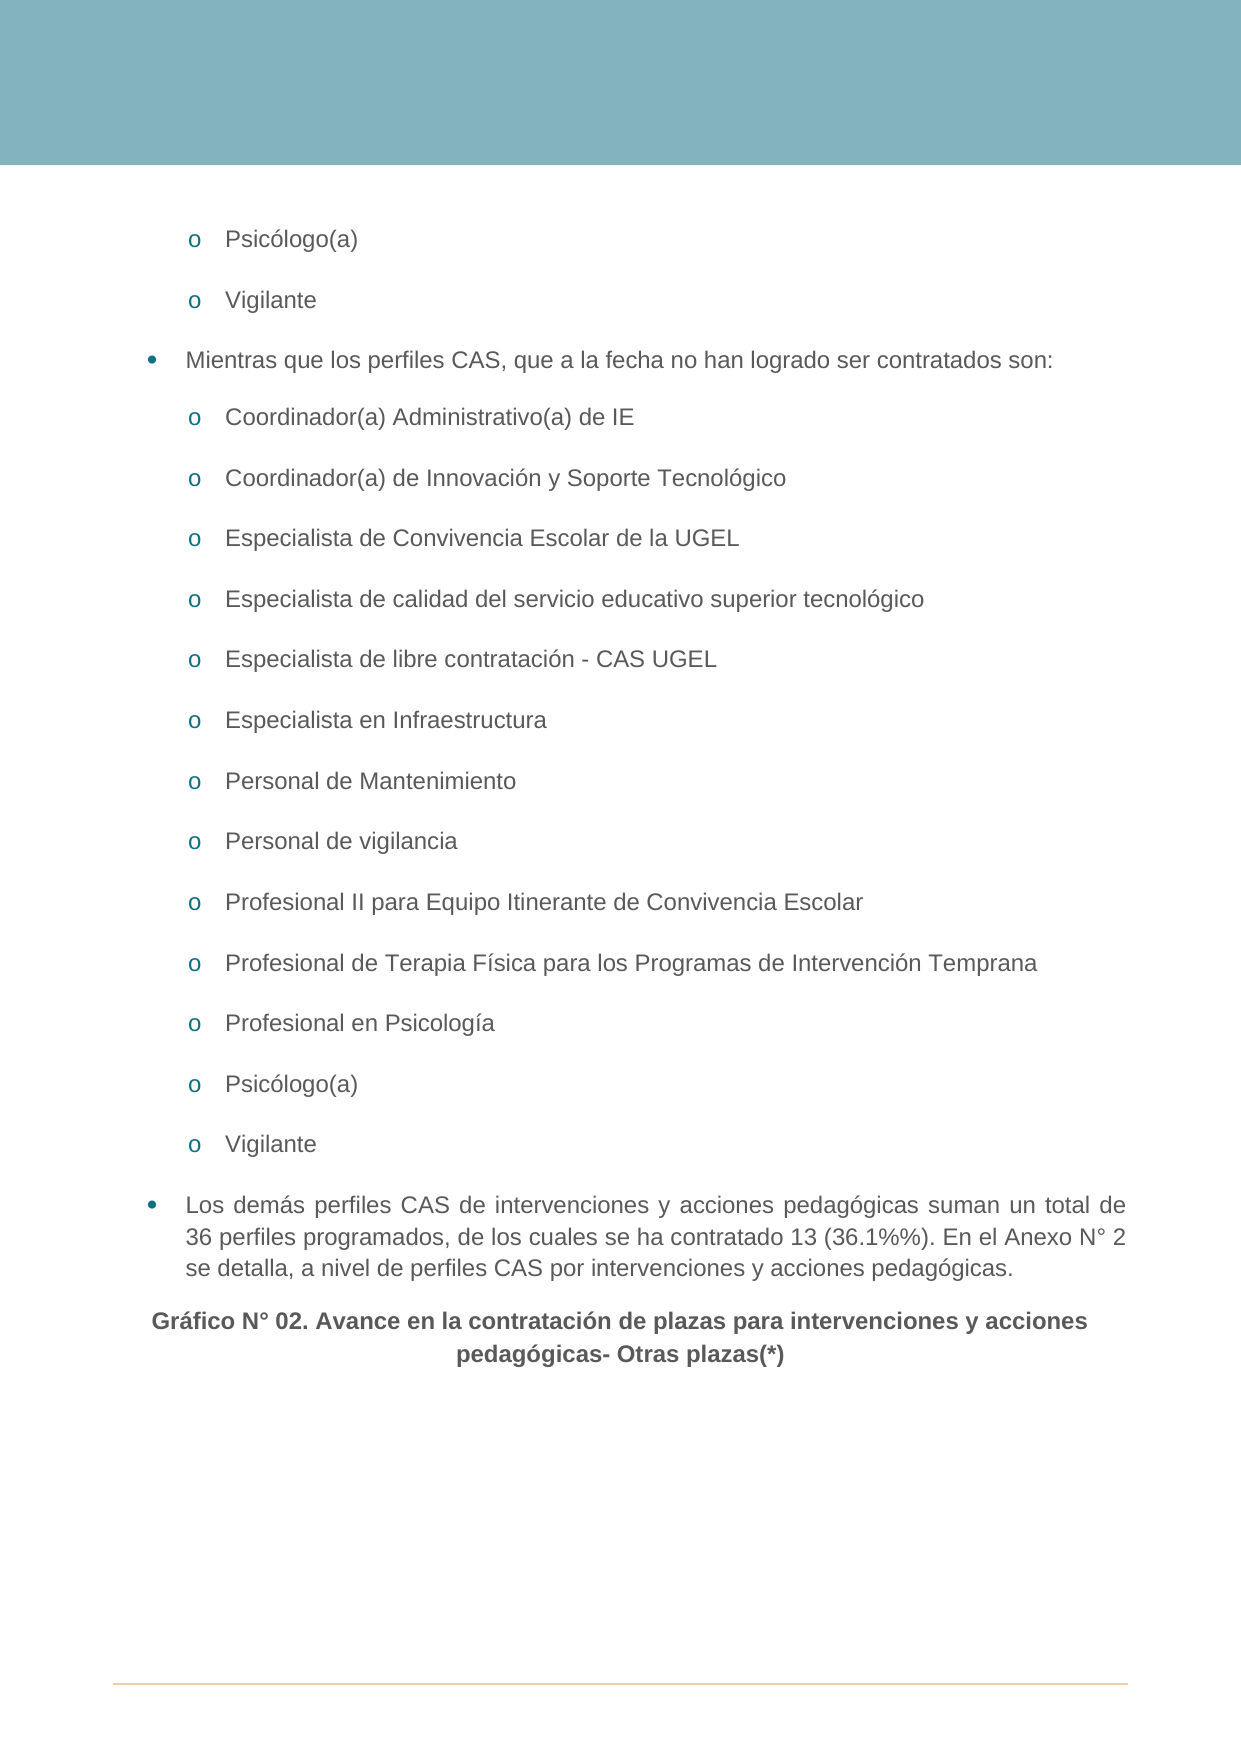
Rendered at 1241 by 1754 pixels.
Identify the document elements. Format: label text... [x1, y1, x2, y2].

list Profesional II para Equipo Itinerante de Convivencia Escolar [187, 888, 1128, 918]
list Psicólogo(a) [187, 1070, 1128, 1099]
list Mientras que los perfiles CAS, que a la fecha no han logrado ser contratados son: [148, 346, 1128, 374]
list Especialista de libre contratación - CAS UGEL [187, 645, 1128, 675]
list Coordinador(a) Administrativo(a) de IE [187, 403, 1128, 433]
list Psicólogo(a) [187, 225, 1128, 255]
list Especialista de calidad del servicio educativo superior tecnológico [187, 585, 1128, 614]
list Vigilante [187, 1130, 1128, 1160]
list Personal de vigilancia [187, 827, 1128, 857]
list Profesional de Terapia Física para los Programas de Intervención Temprana [187, 948, 1128, 978]
text Gráfico N° 02. Avance en la contratación de plazas para intervenciones y acciones pedagógicas- Otras plazas(*) [112, 1307, 1128, 1368]
list Los demás perfiles CAS de intervenciones y acciones pedagógicas suman un total de 36 perfiles programados, de los cuales se ha contratado 13 (36.1%%). En el Anexo N° 2 se detalla, a nivel de perfiles CAS por intervenciones y acciones pedagógicas. [148, 1191, 1128, 1282]
list Coordinador(a) de Innovación y Soporte Tecnológico [187, 463, 1128, 493]
list Personal de Mantenimiento [187, 767, 1128, 796]
list Especialista en Infraestructura [187, 706, 1128, 736]
list Especialista de Convivencia Escolar de la UGEL [187, 524, 1128, 554]
list Profesional en Psicología [187, 1009, 1128, 1039]
list Vigilante [187, 286, 1128, 315]
